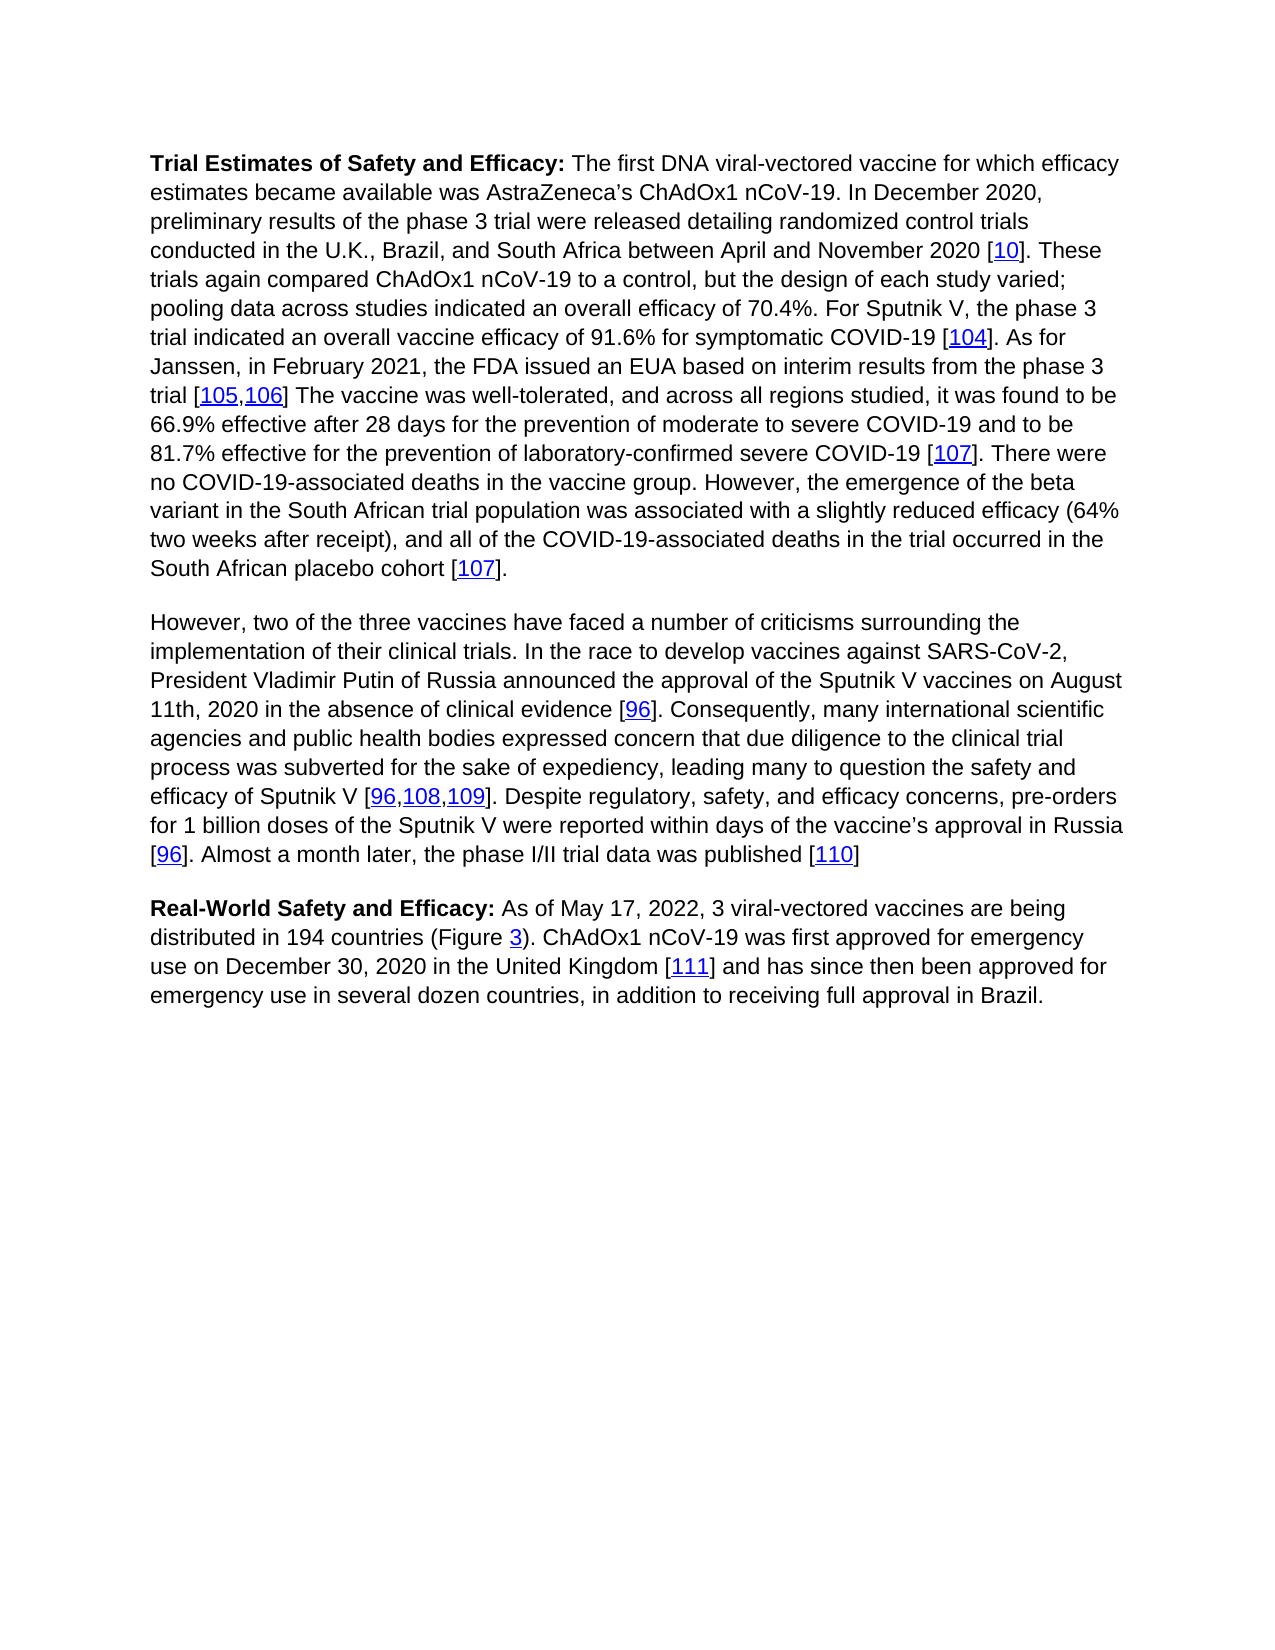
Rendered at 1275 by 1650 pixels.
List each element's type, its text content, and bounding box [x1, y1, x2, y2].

text Trial Estimates of Safety and Efficacy: The first DNA viral-vectored vaccine for which efficacy estimates became available was AstraZeneca’s ChAdOx1 nCoV-19. In December 2020, preliminary results of the phase 3 trial were released detailing randomized control trials conducted in the U.K., Brazil, and South Africa between April and November 2020 [10]. These trials again compared ChAdOx1 nCoV-19 to a control, but the design of each study varied; pooling data across studies indicated an overall efficacy of 70.4%. For Sputnik V, the phase 3 trial indicated an overall vaccine efficacy of 91.6% for symptomatic COVID-19 [104]. As for Janssen, in February 2021, the FDA issued an EUA based on interim results from the phase 3 trial [105,106] The vaccine was well-tolerated, and across all regions studied, it was found to be 66.9% effective after 28 days for the prevention of moderate to severe COVID-19 and to be 81.7% effective for the prevention of laboratory-confirmed severe COVID-19 [107]. There were no COVID-19-associated deaths in the vaccine group. However, the emergence of the beta variant in the South African trial population was associated with a slightly reduced efficacy (64% two weeks after receipt), and all of the COVID-19-associated deaths in the trial occurred in the South African placebo cohort [107]. [150, 150, 1125, 582]
text However, two of the three vaccines have faced a number of criticisms surrounding the implementation of their clinical trials. In the race to develop vaccines against SARS-CoV-2, President Vladimir Putin of Russia announced the approval of the Sputnik V vaccines on August 11th, 2020 in the absence of clinical evidence [96]. Consequently, many international scientific agencies and public health bodies expressed concern that due diligence to the clinical trial process was subverted for the sake of expediency, leading many to question the safety and efficacy of Sputnik V [96,108,109]. Despite regulatory, safety, and efficacy concerns, pre-orders for 1 billion doses of the Sputnik V were reported within days of the vaccine’s approval in Russia [96]. Almost a month later, the phase I/II trial data was published [110] [150, 609, 1125, 867]
text Real-World Safety and Efficacy: As of May 17, 2022, 3 viral-vectored vaccines are being distributed in 194 countries (Figure 3). ChAdOx1 nCoV-19 was first approved for emergency use on December 30, 2020 in the United Kingdom [111] and has since then been approved for emergency use in several dozen countries, in addition to receiving full approval in Brazil. [150, 895, 1125, 1008]
